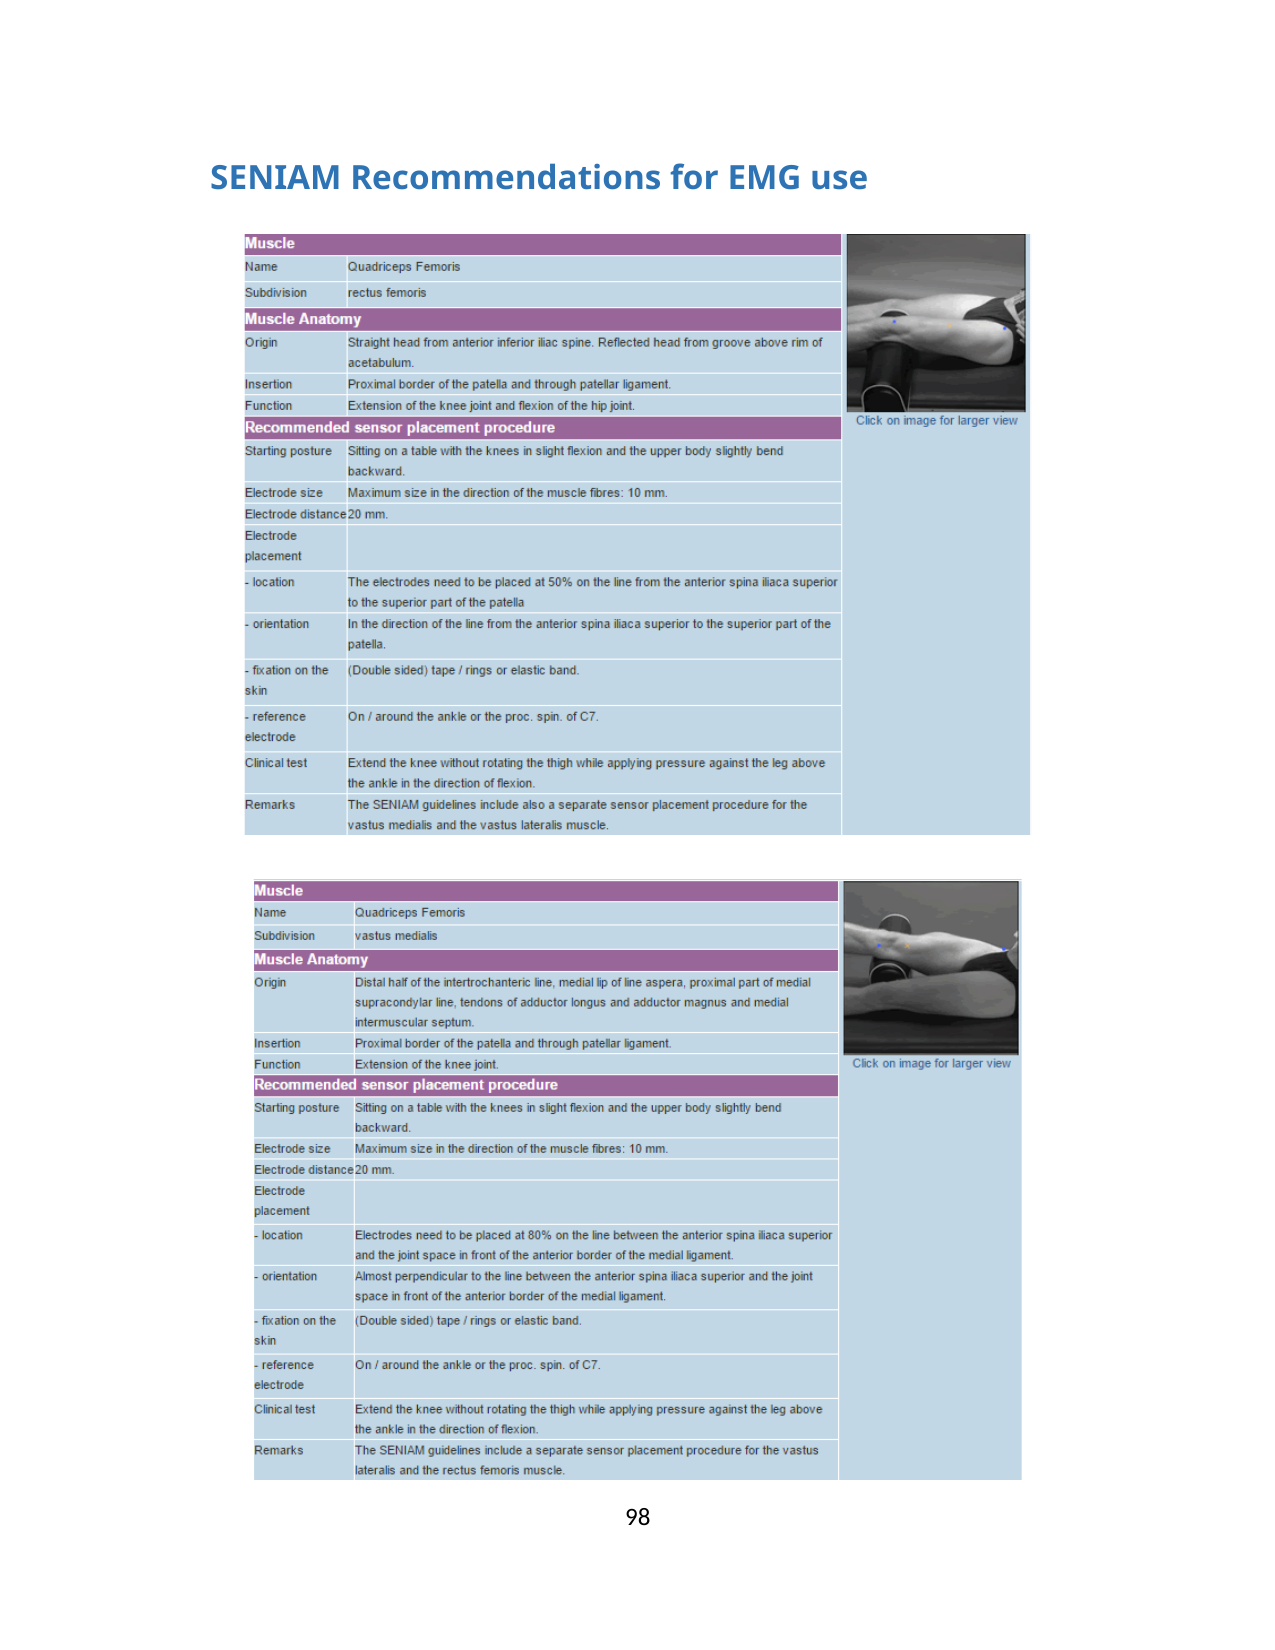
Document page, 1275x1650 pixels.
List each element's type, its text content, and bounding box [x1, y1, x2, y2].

picture [244, 234, 1032, 835]
subtitle SENIAM Recommendations for EMG use [210, 154, 1125, 199]
picture [253, 879, 1022, 1480]
